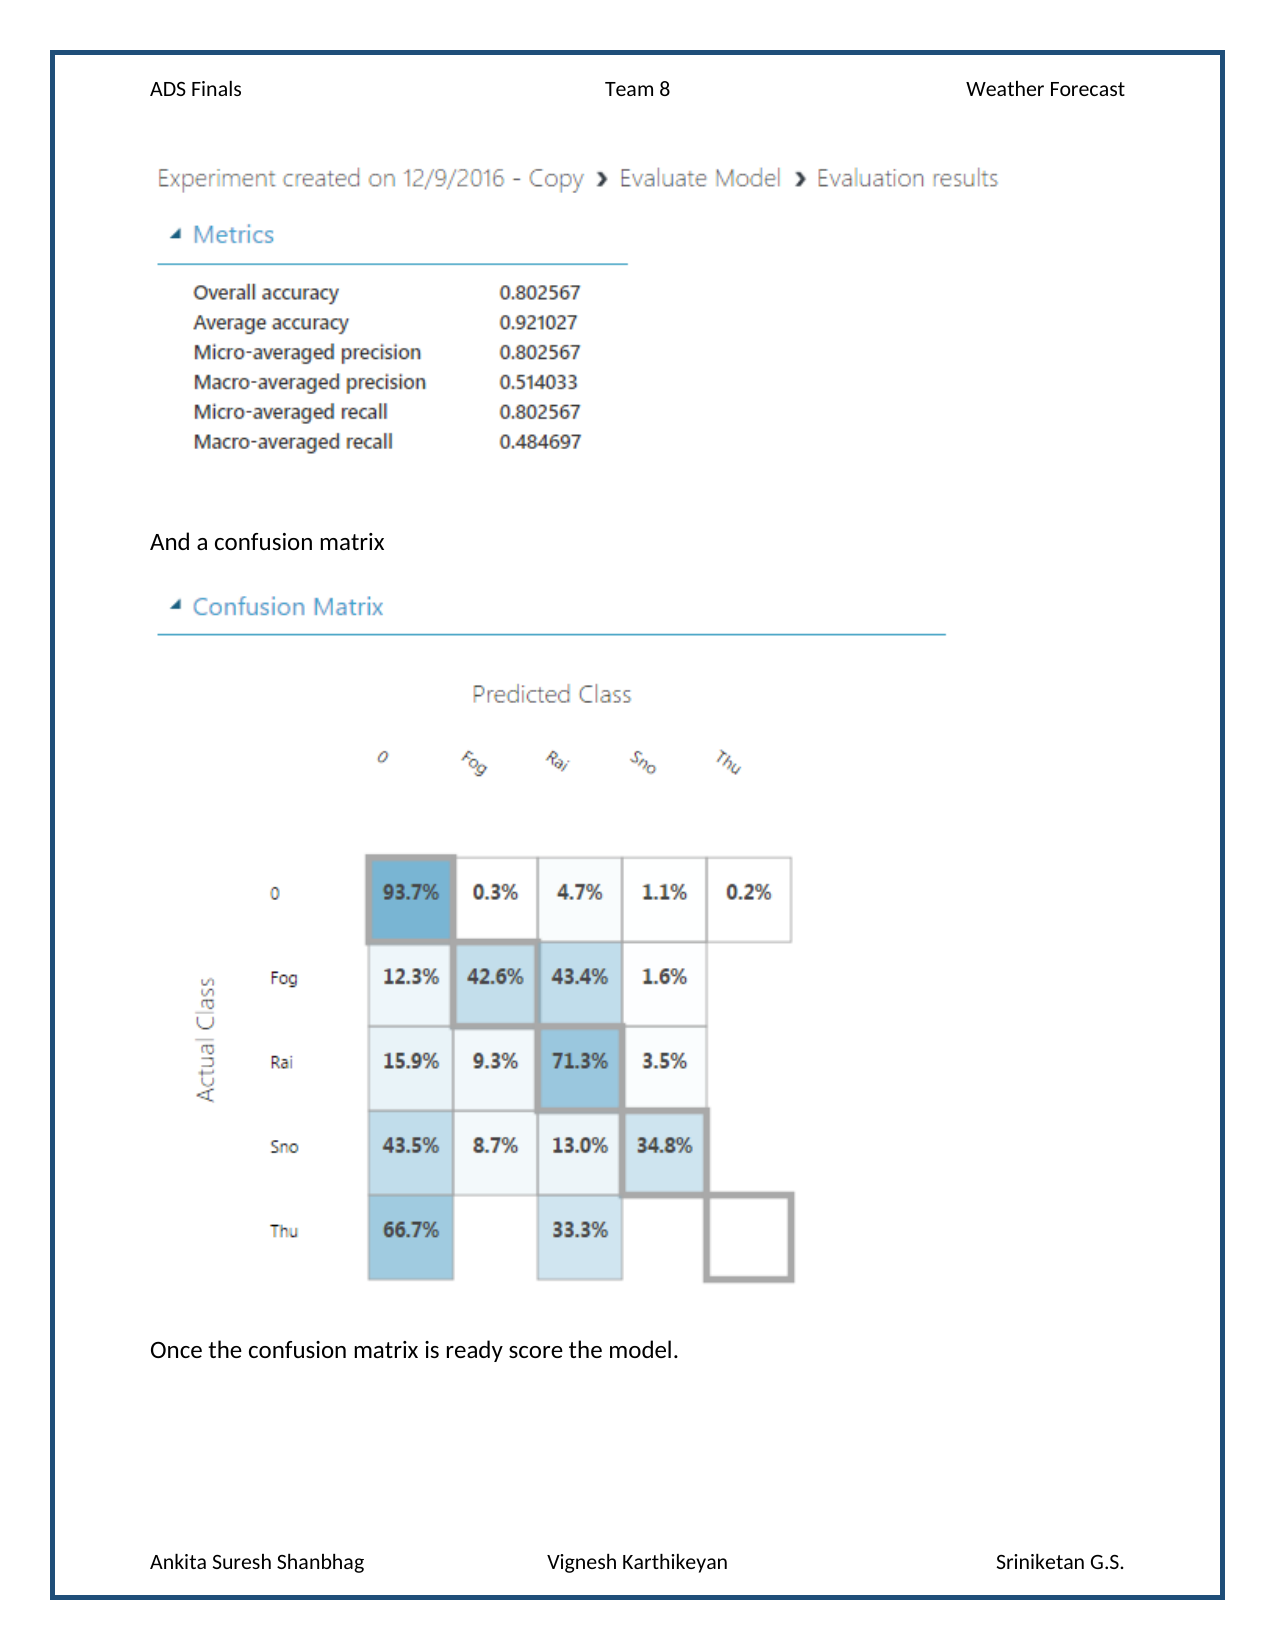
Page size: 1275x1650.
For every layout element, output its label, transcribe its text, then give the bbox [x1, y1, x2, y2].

picture [150, 581, 965, 1311]
picture [150, 150, 1097, 504]
text Once the confusion matrix is ready score the model. [150, 1334, 1125, 1365]
text And a confusion matrix [150, 526, 1125, 557]
